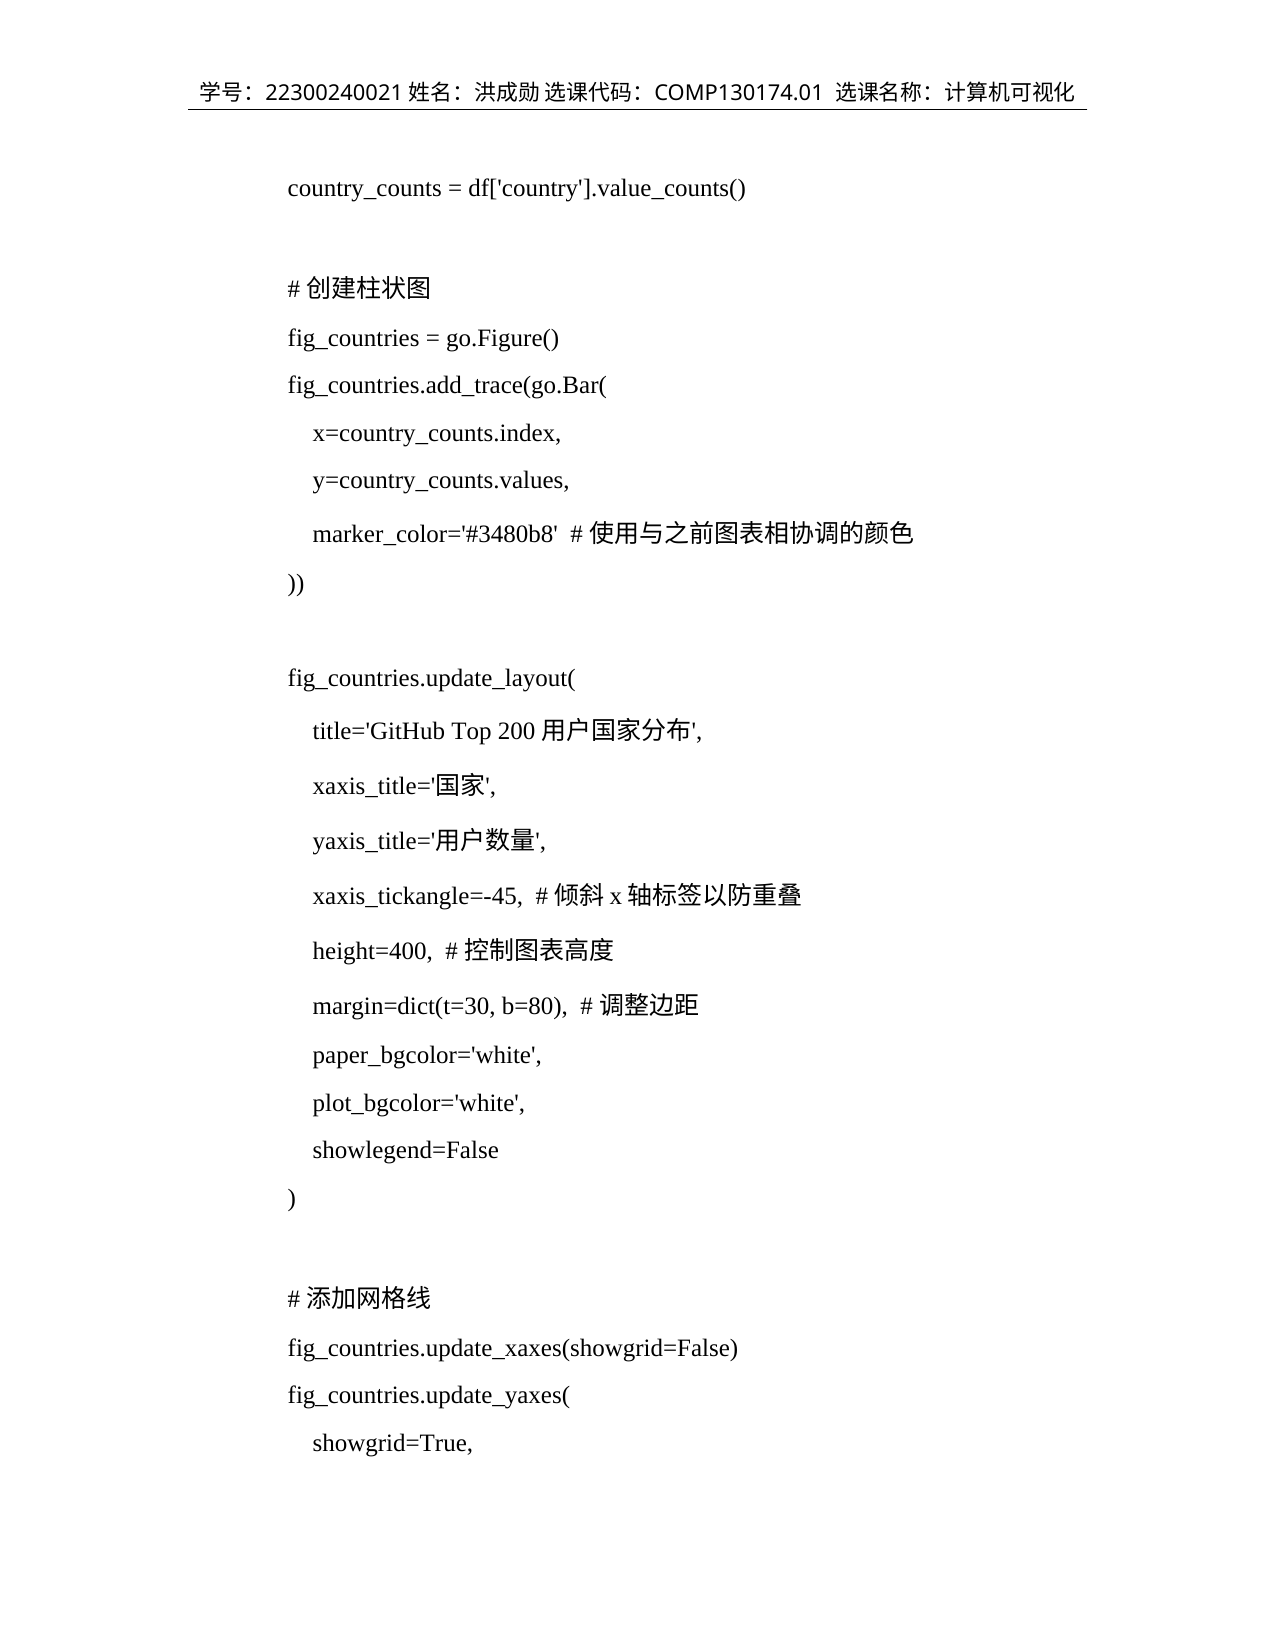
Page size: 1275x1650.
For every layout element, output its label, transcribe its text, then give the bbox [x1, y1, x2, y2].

text paper_bgcolor='white', [262, 1041, 1087, 1069]
text xaxis_title='国家', [262, 766, 1087, 802]
text fig_countries.add_trace(go.Bar( [262, 371, 1087, 399]
text marker_color='#3480b8' # 使用与之前图表相协调的颜色 [262, 513, 1087, 549]
text fig_countries = go.Figure() [262, 323, 1087, 352]
text # 添加网格线 [262, 1278, 1087, 1314]
text showgrid=True, [262, 1428, 1087, 1457]
text margin=dict(t=30, b=80), # 调整边距 [262, 986, 1087, 1022]
text title='GitHub Top 200 用户国家分布', [262, 711, 1087, 747]
text # 创建柱状图 [262, 268, 1087, 304]
text y=country_counts.values, [262, 466, 1087, 494]
text yaxis_title='用户数量', [262, 821, 1087, 857]
text plot_bgcolor='white', [262, 1088, 1087, 1117]
text xaxis_tickangle=-45, # 倾斜x轴标签以防重叠 [262, 876, 1087, 912]
text x=country_counts.index, [262, 418, 1087, 447]
text ) [262, 1183, 1087, 1212]
text fig_countries.update_layout( [262, 663, 1087, 692]
text fig_countries.update_xaxes(showgrid=False) [262, 1333, 1087, 1362]
text showlegend=False [262, 1136, 1087, 1164]
text fig_countries.update_yaxes( [262, 1381, 1087, 1409]
text height=400, # 控制图表高度 [262, 931, 1087, 967]
text country_counts = df['country'].value_counts() [262, 173, 1087, 202]
text )) [262, 568, 1087, 597]
